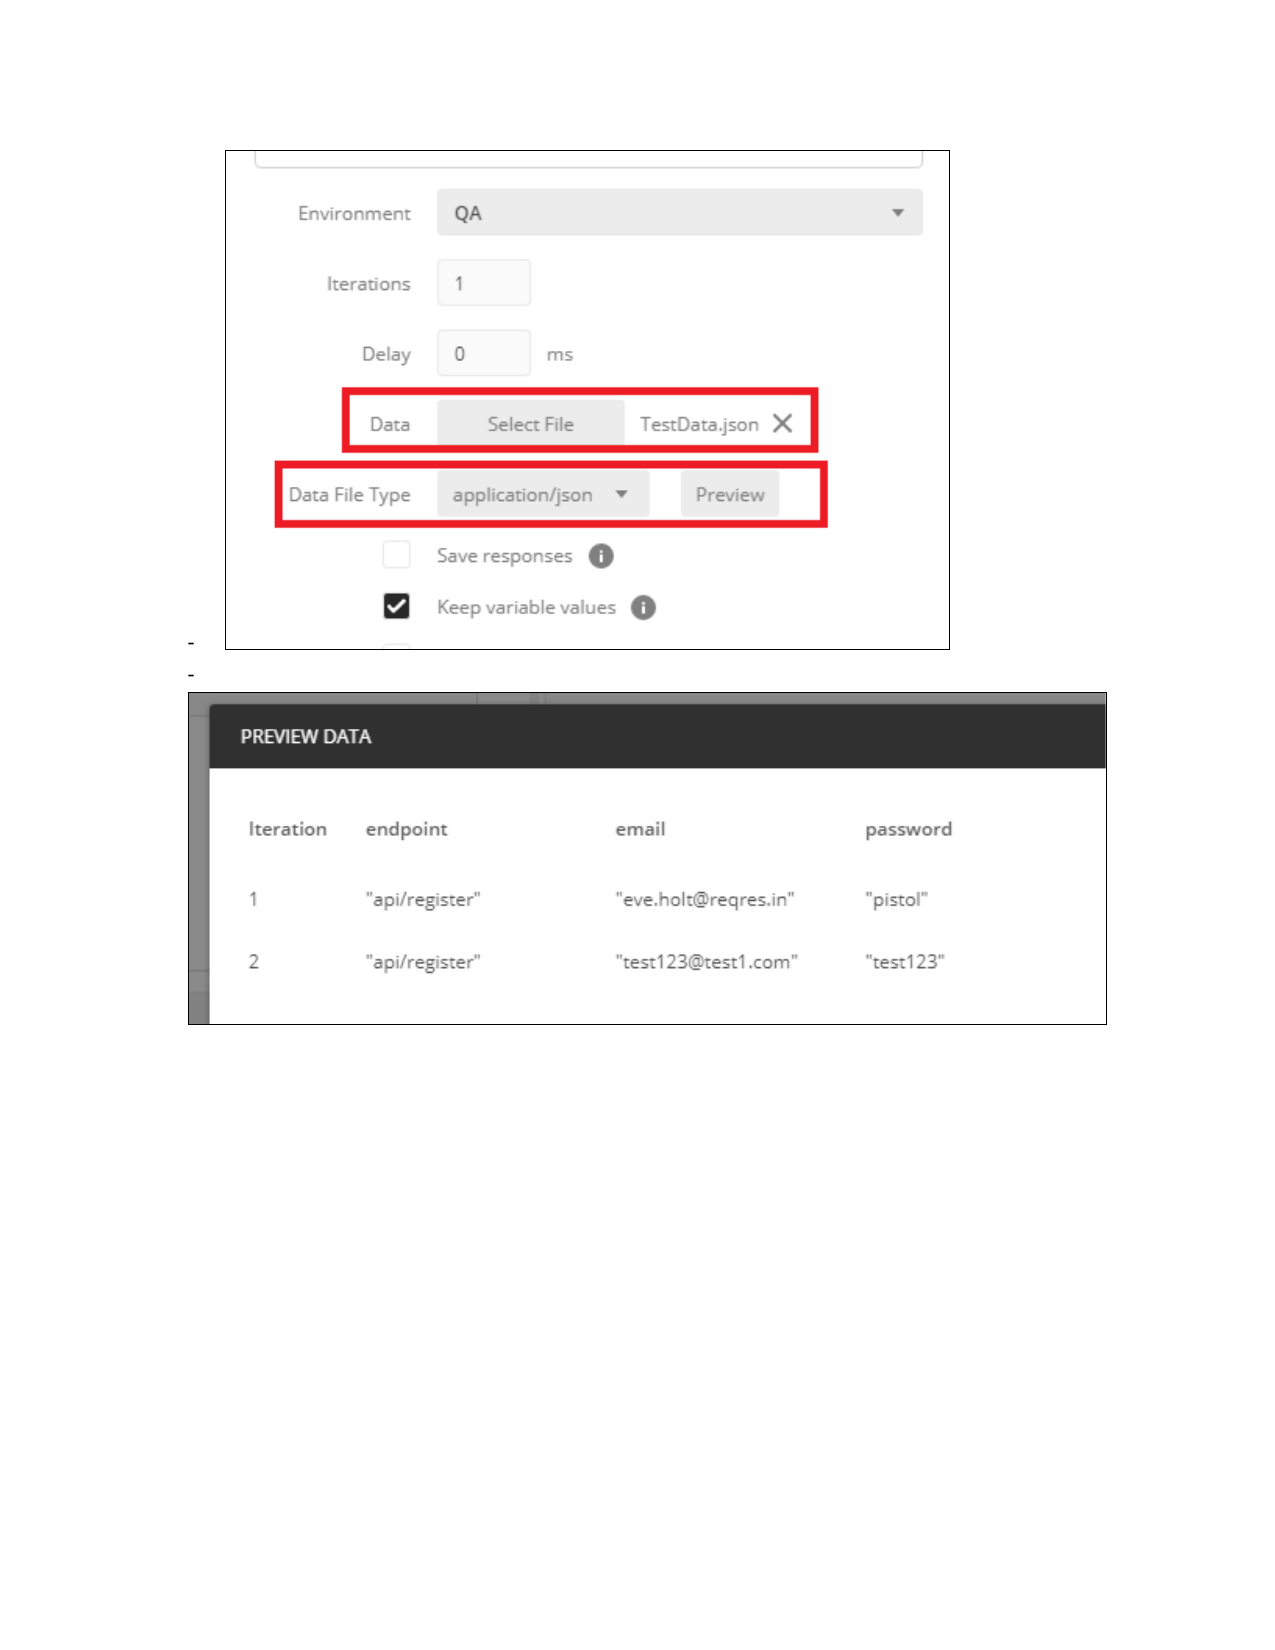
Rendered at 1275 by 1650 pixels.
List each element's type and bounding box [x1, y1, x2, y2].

picture [226, 151, 949, 649]
picture [189, 693, 1106, 1024]
